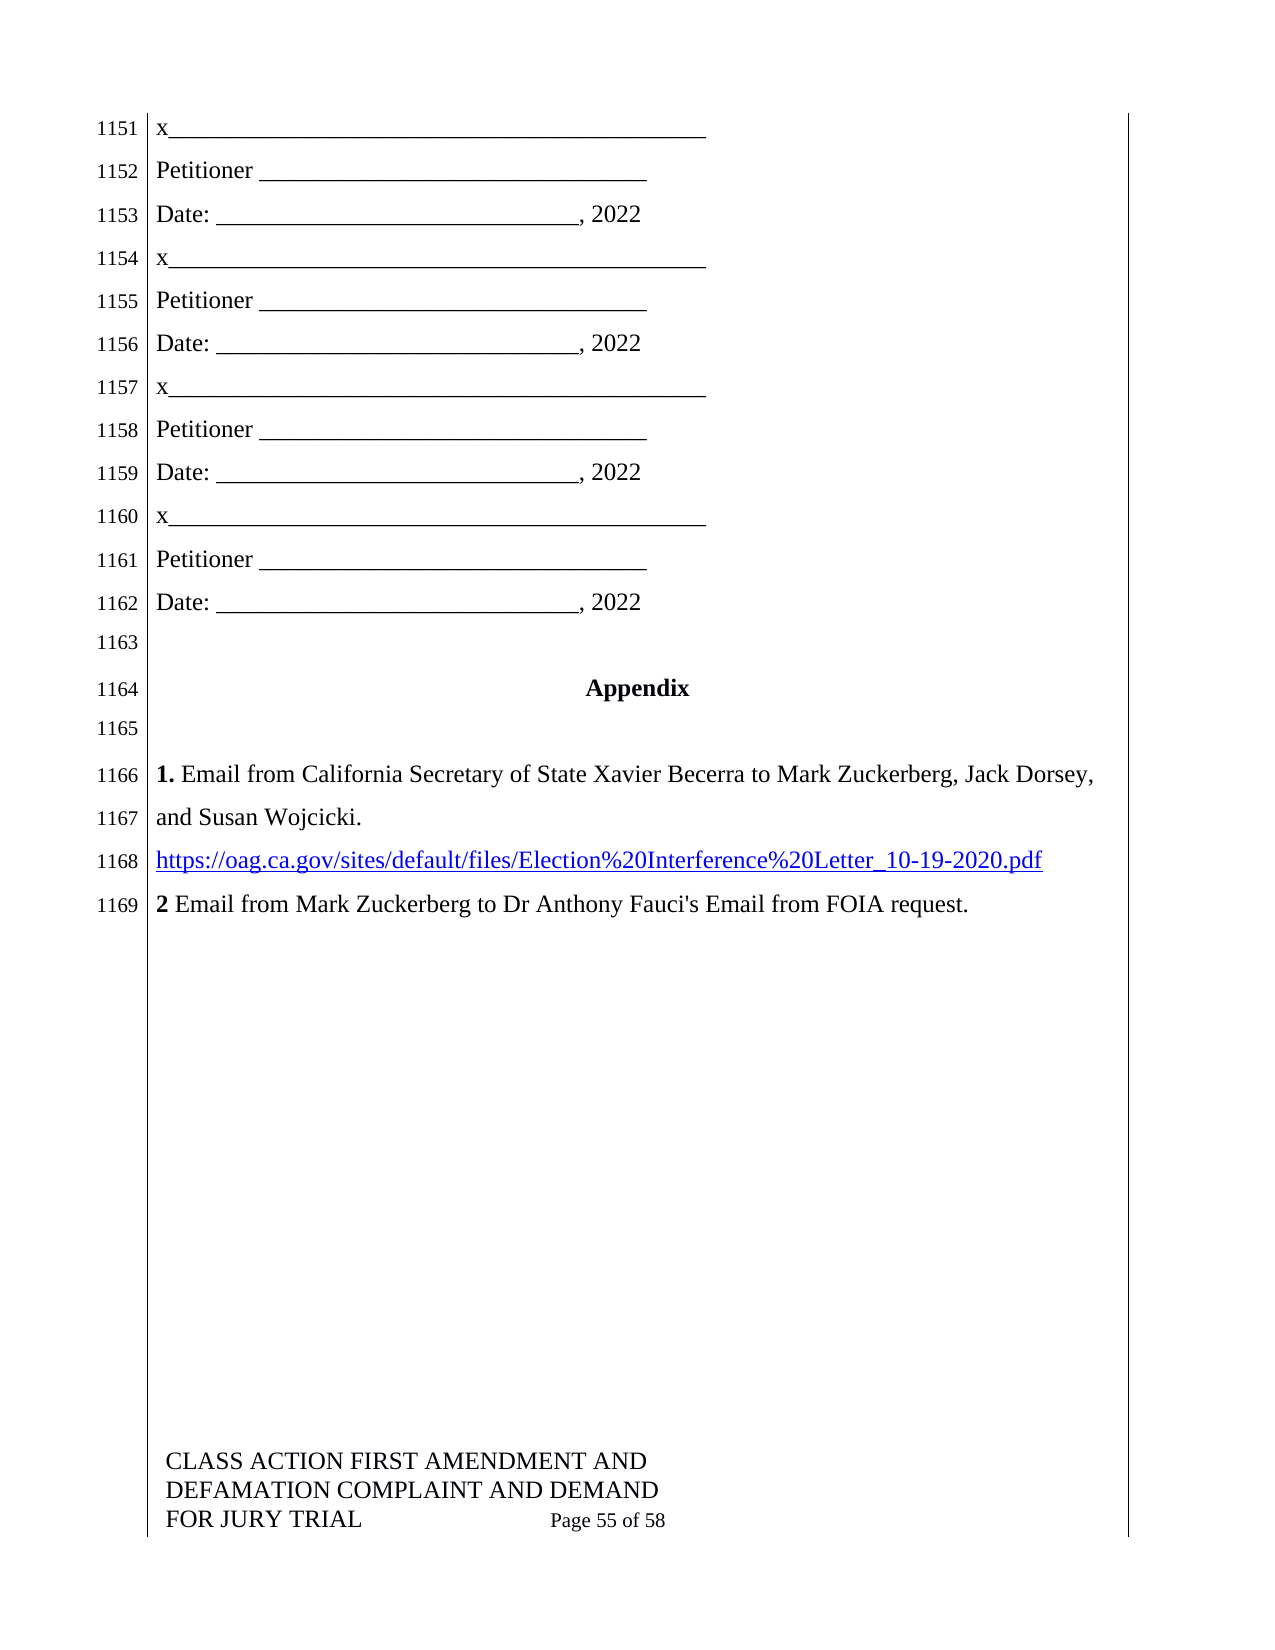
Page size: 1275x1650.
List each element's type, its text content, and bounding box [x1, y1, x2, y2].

text 1. Email from California Secretary of State Xavier Becerra to Mark Zuckerberg, Jack Dorsey, and Susan Wojcicki. [156, 759, 1119, 831]
text x___________________________________________ Petitioner _______________________________ Date: _____________________________, 2022 [156, 501, 1119, 616]
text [156, 112, 1119, 227]
text https://oag.ca.gov/sites/default/files/Election%20Interference%20Letter_10-19-2020.pdf [156, 846, 1119, 874]
text 2 Email from Mark Zuckerberg to Dr Anthony Fauci's Email from FOIA request. [156, 889, 1119, 917]
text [156, 242, 1119, 357]
text x___________________________________________ Petitioner _______________________________ Date: _____________________________, 2022 [156, 371, 1119, 486]
subtitle Appendix [156, 673, 1119, 702]
